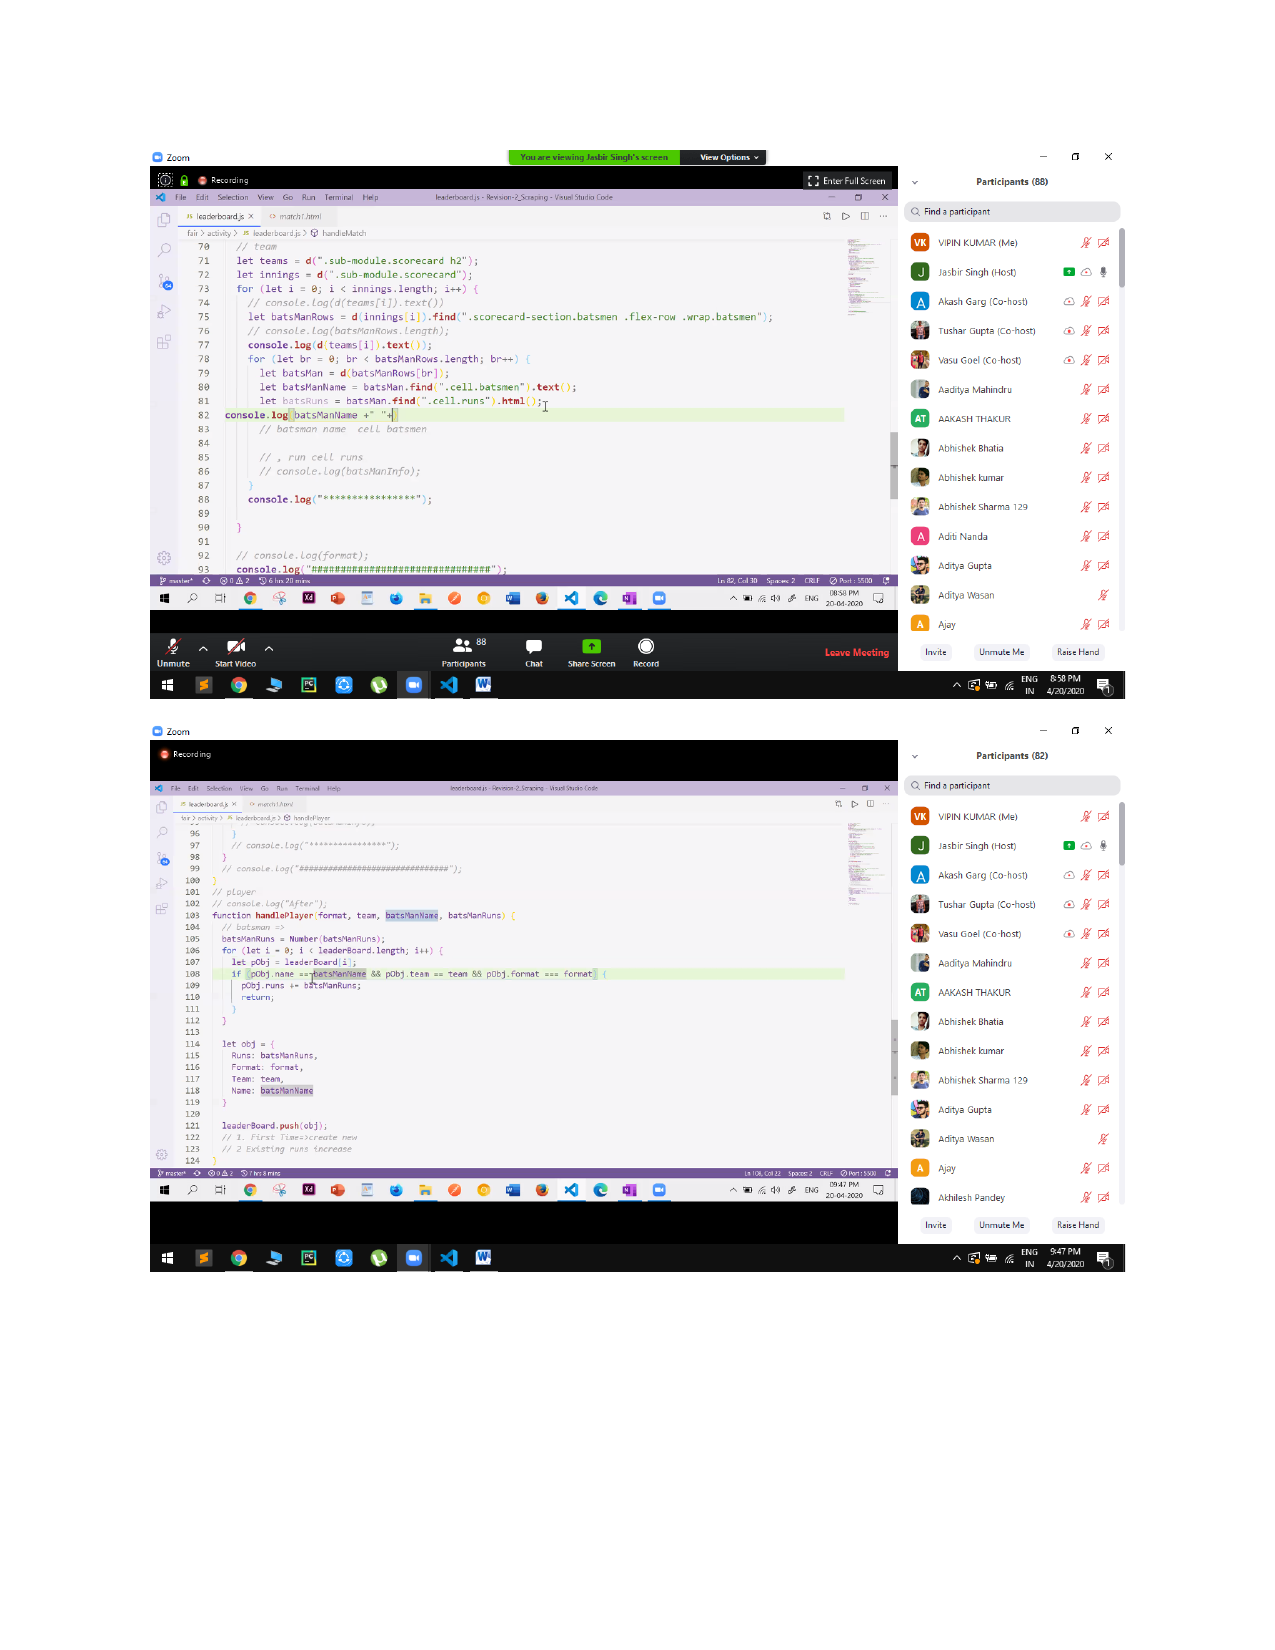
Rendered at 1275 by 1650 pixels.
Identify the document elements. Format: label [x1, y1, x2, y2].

picture [150, 723, 1125, 1272]
picture [150, 150, 1125, 699]
